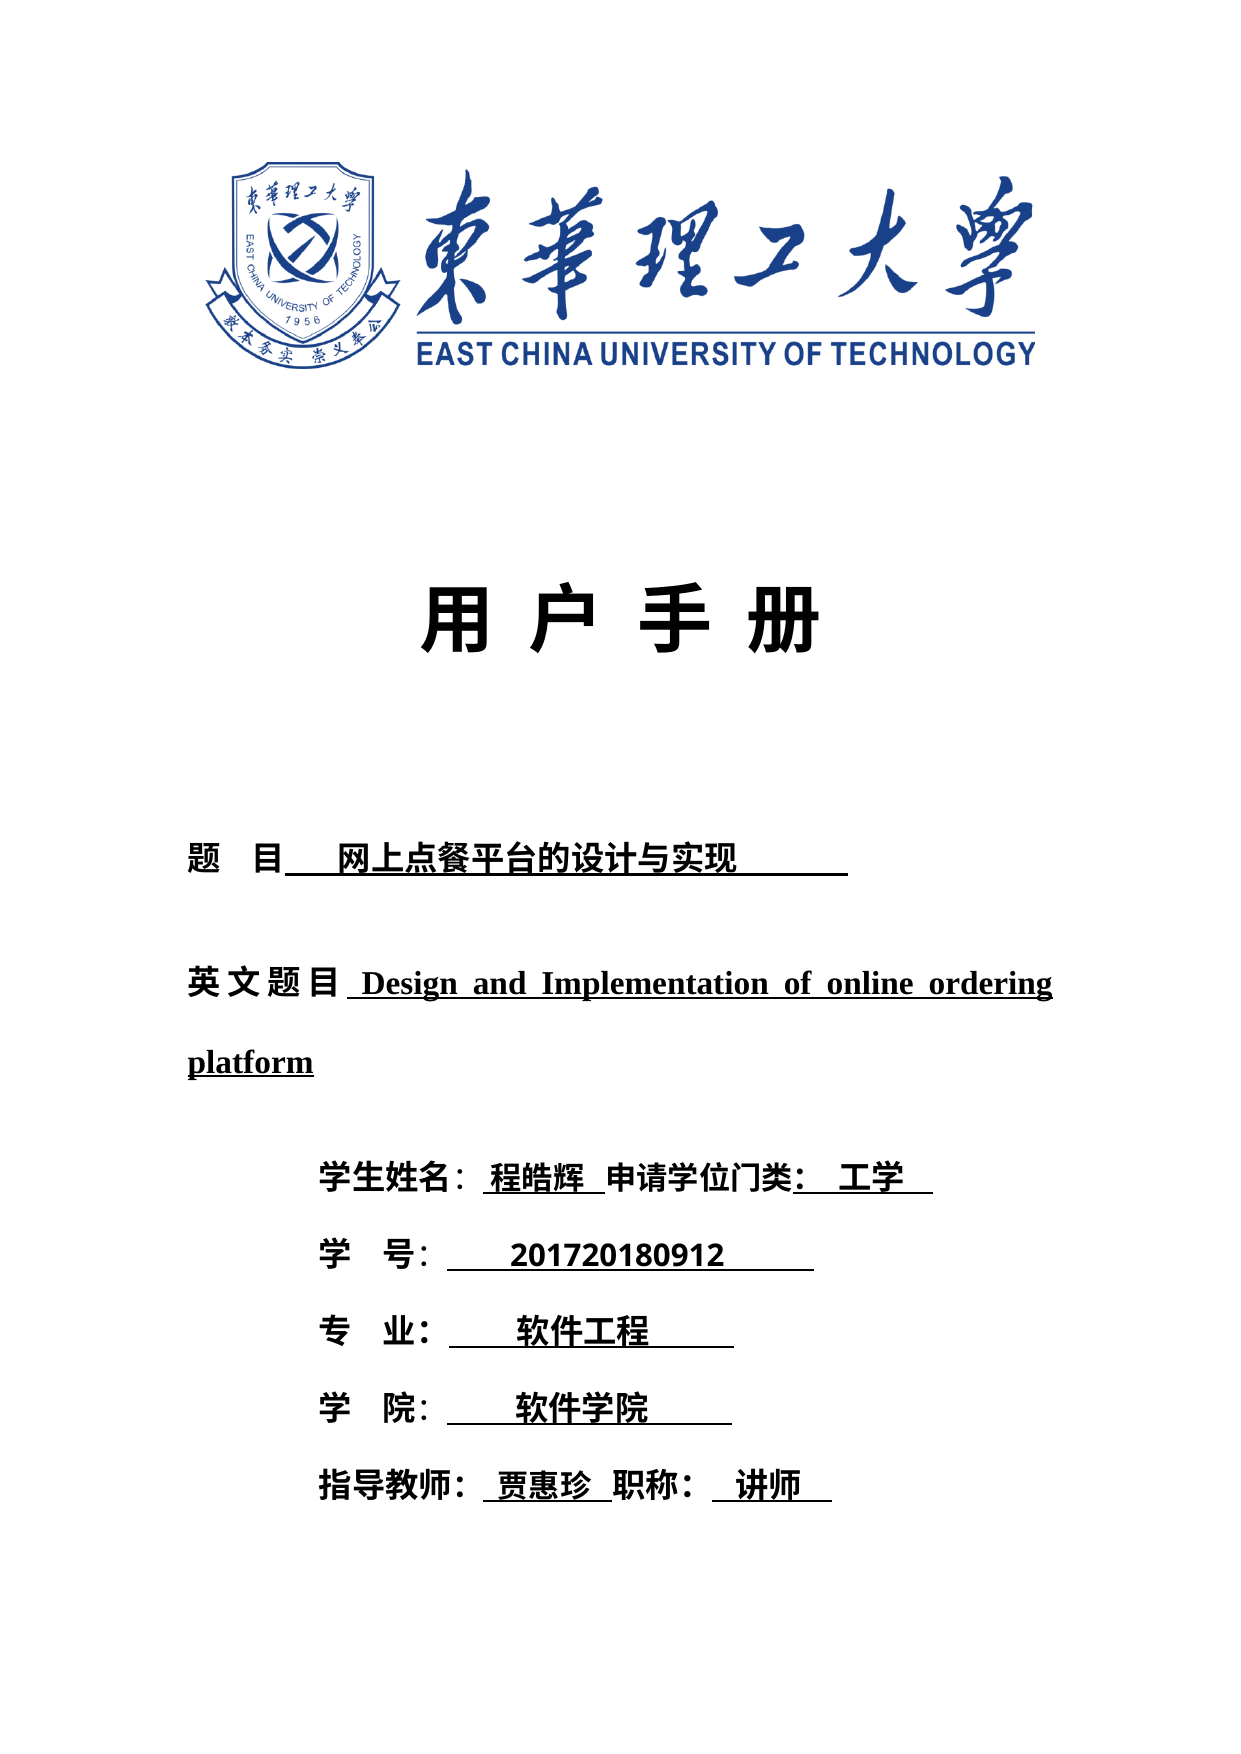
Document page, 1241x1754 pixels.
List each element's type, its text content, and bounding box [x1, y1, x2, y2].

text 学 院： 软件学院 [275, 1373, 1053, 1438]
picture [205, 162, 1035, 369]
text 专 业： 软件工程 [275, 1296, 1053, 1361]
text 题 目 网上点餐平台的设计与实现 [187, 823, 1053, 888]
text 用 户 手 册 [187, 549, 1053, 679]
text 英文题目 Design and Implementation of online ordering platform [187, 947, 1053, 1093]
text 学生姓名： 程皓辉 申请学位门类： 工学 [275, 1142, 1053, 1207]
text 学 号： 201720180912 [275, 1219, 1053, 1284]
text 指导教师： 贾惠珍 职称： 讲师 [275, 1450, 1053, 1515]
